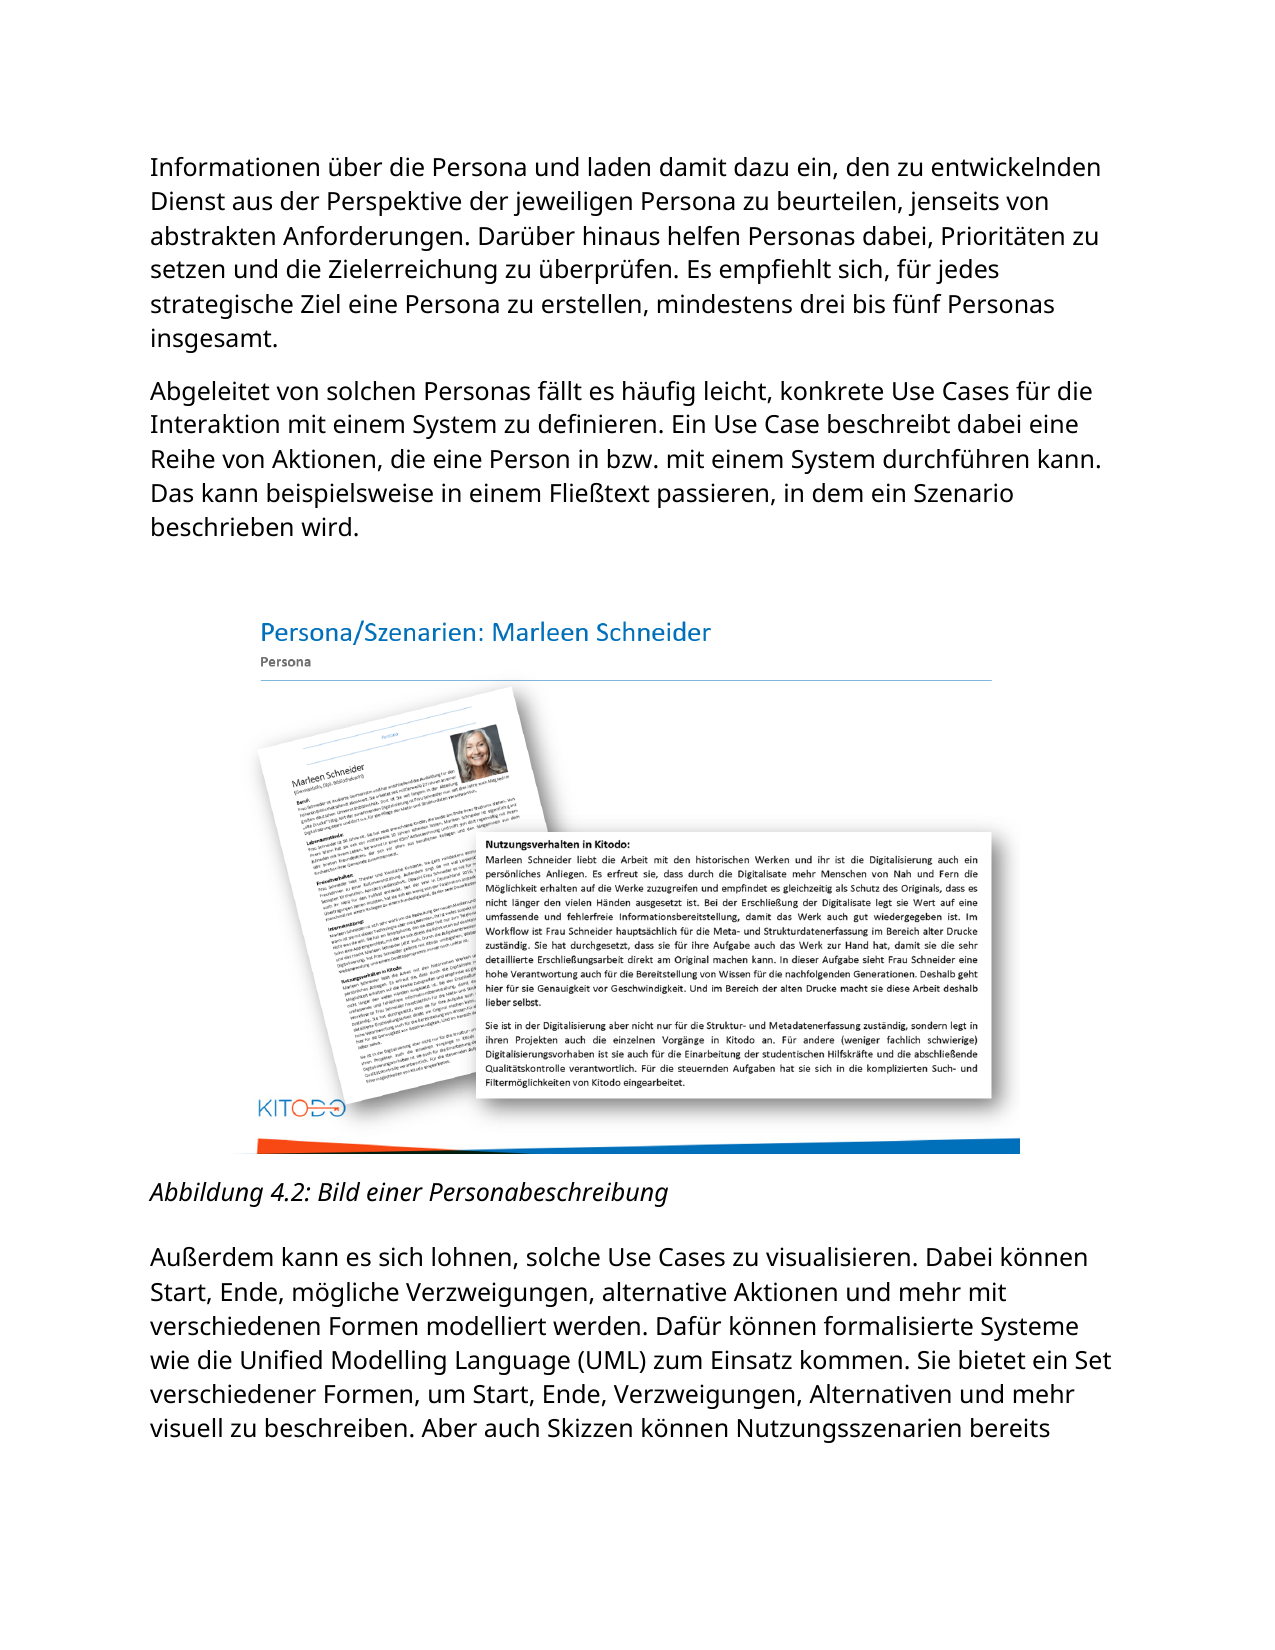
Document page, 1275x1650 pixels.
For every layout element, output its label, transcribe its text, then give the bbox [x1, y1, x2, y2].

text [150, 150, 1125, 354]
picture [232, 566, 1020, 1154]
text Abgeleitet von solchen Personas fällt es häufig leicht, konkrete Use Cases für die Interaktion mit einem System zu definieren. Ein Use Case beschreibt dabei eine Reihe von Aktionen, die eine Person in bzw. mit einem System durchführen kann. Das kann beispielsweise in einem Fließtext passieren, in dem ein Szenario beschrieben wird. [150, 373, 1125, 543]
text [150, 1240, 1125, 1444]
table_header Abbildung 4.2: Bild einer Personabeschreibung [139, 562, 1114, 1221]
